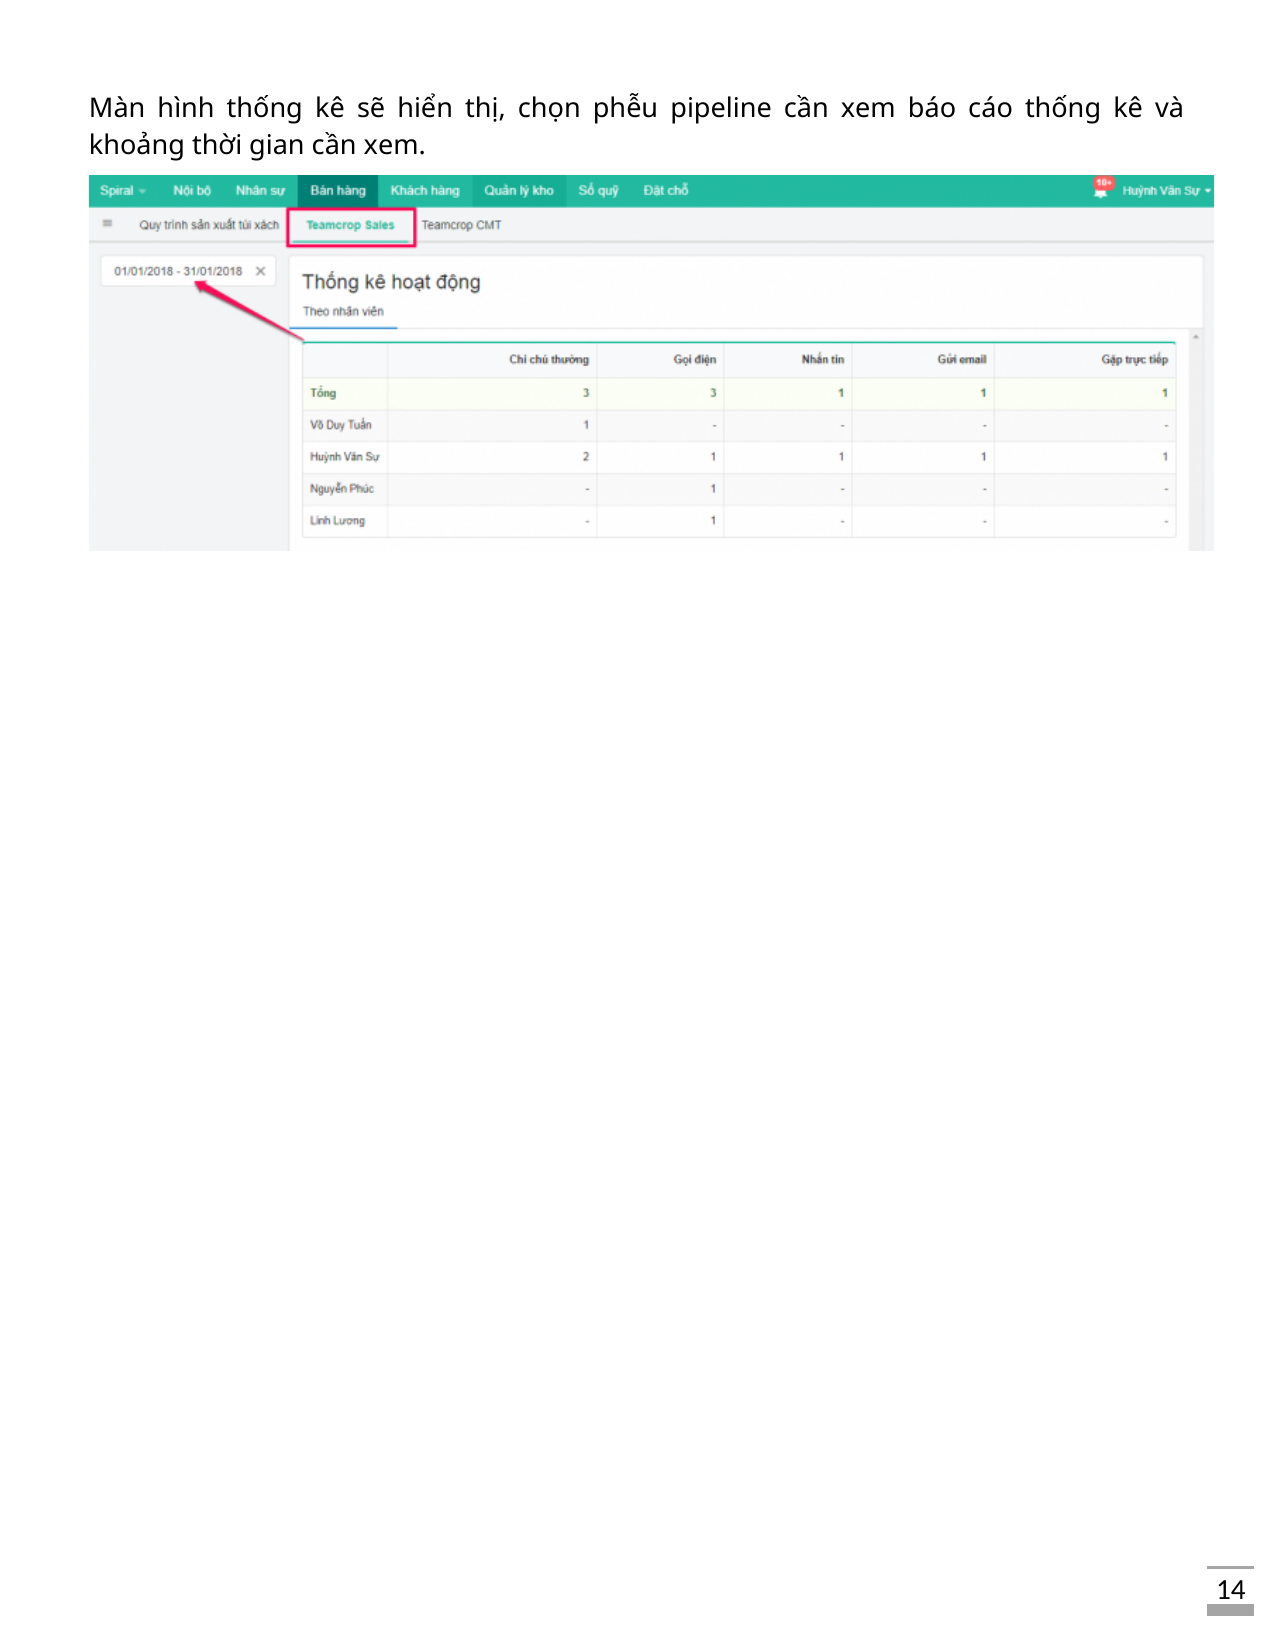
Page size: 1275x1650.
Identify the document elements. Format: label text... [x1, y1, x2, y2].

text Màn hình thống kê sẽ hiển thị, chọn phễu pipeline cần xem báo cáo thống kê và khoảng thời gian cần xem. [89, 89, 1186, 162]
picture [88, 175, 1215, 551]
